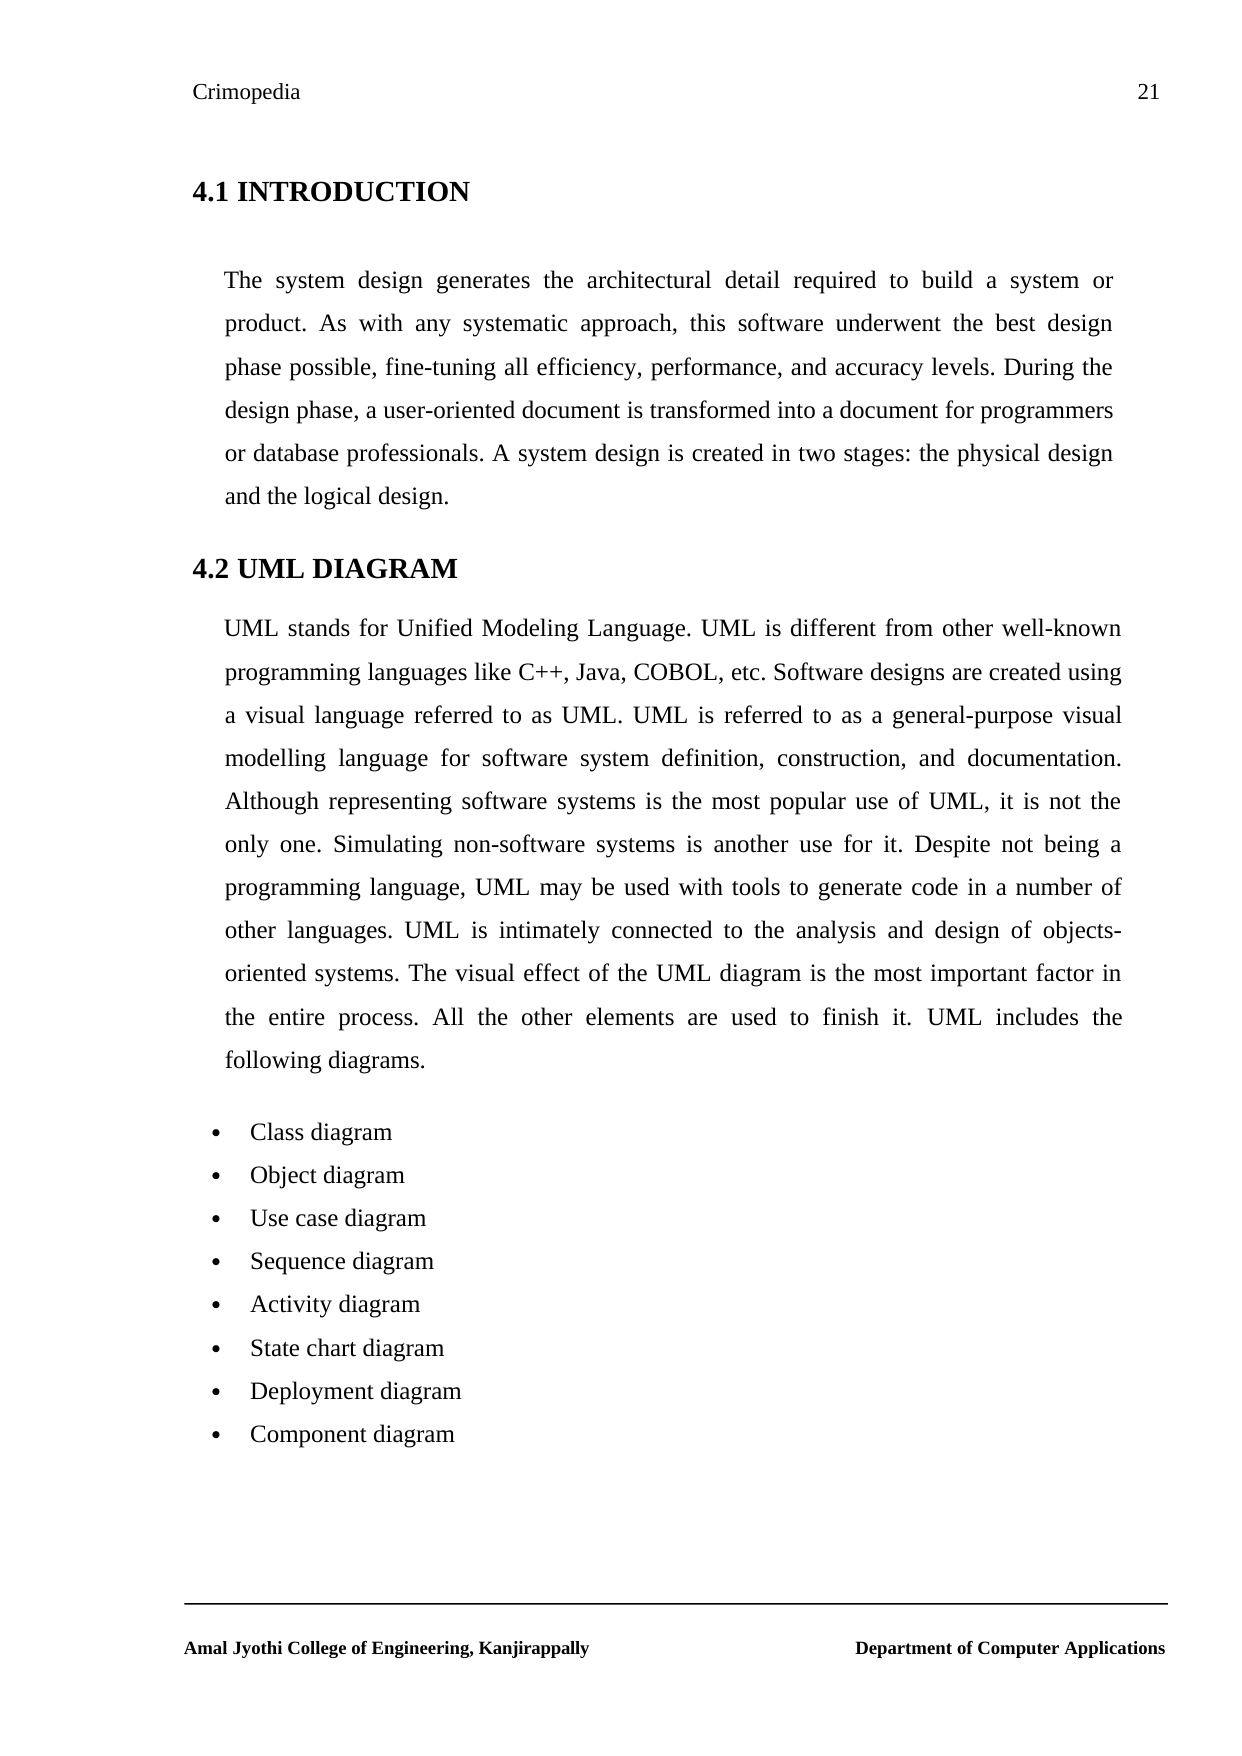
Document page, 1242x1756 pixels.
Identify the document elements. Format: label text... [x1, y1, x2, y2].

list INTRODUCTION [192, 174, 1242, 208]
list Activity diagram [212, 1289, 1242, 1318]
subtitle UML DIAGRAM [192, 551, 1242, 584]
text UML stands for Unified Modeling Language. UML is different from other well-known programming languages like C++, Java, COBOL, etc. Software designs are created using a visual language referred to as UML. UML is referred to as a general-purpose visual modelling language for software system definition, construction, and documentation. Although representing software systems is the most popular use of UML, it is not the only one. Simulating non-software systems is another use for it. Despite not being a programming language, UML may be used with tools to generate code in a number of other languages. UML is intimately connected to the analysis and design of objects-oriented systems. The visual effect of the UML diagram is the most important factor in the entire process. All the other elements are used to finish it. UML includes the following diagrams. [223, 613, 1123, 1073]
list Class diagram [212, 1117, 1242, 1146]
text The system design generates the architectural detail required to build a system or product. As with any systematic approach, this software underwent the best design phase possible, fine-tuning all efficiency, performance, and accuracy levels. During the design phase, a user-oriented document is transformed into a document for programmers or database professionals. A system design is created in two stages: the physical design and the logical design. [223, 265, 1114, 510]
list Sequence diagram [212, 1246, 1242, 1275]
list Deployment diagram [212, 1376, 1242, 1404]
list Component diagram [212, 1419, 1242, 1448]
list State chart diagram [212, 1333, 1242, 1361]
list Object diagram [212, 1160, 1242, 1189]
list Use case diagram [212, 1203, 1242, 1232]
